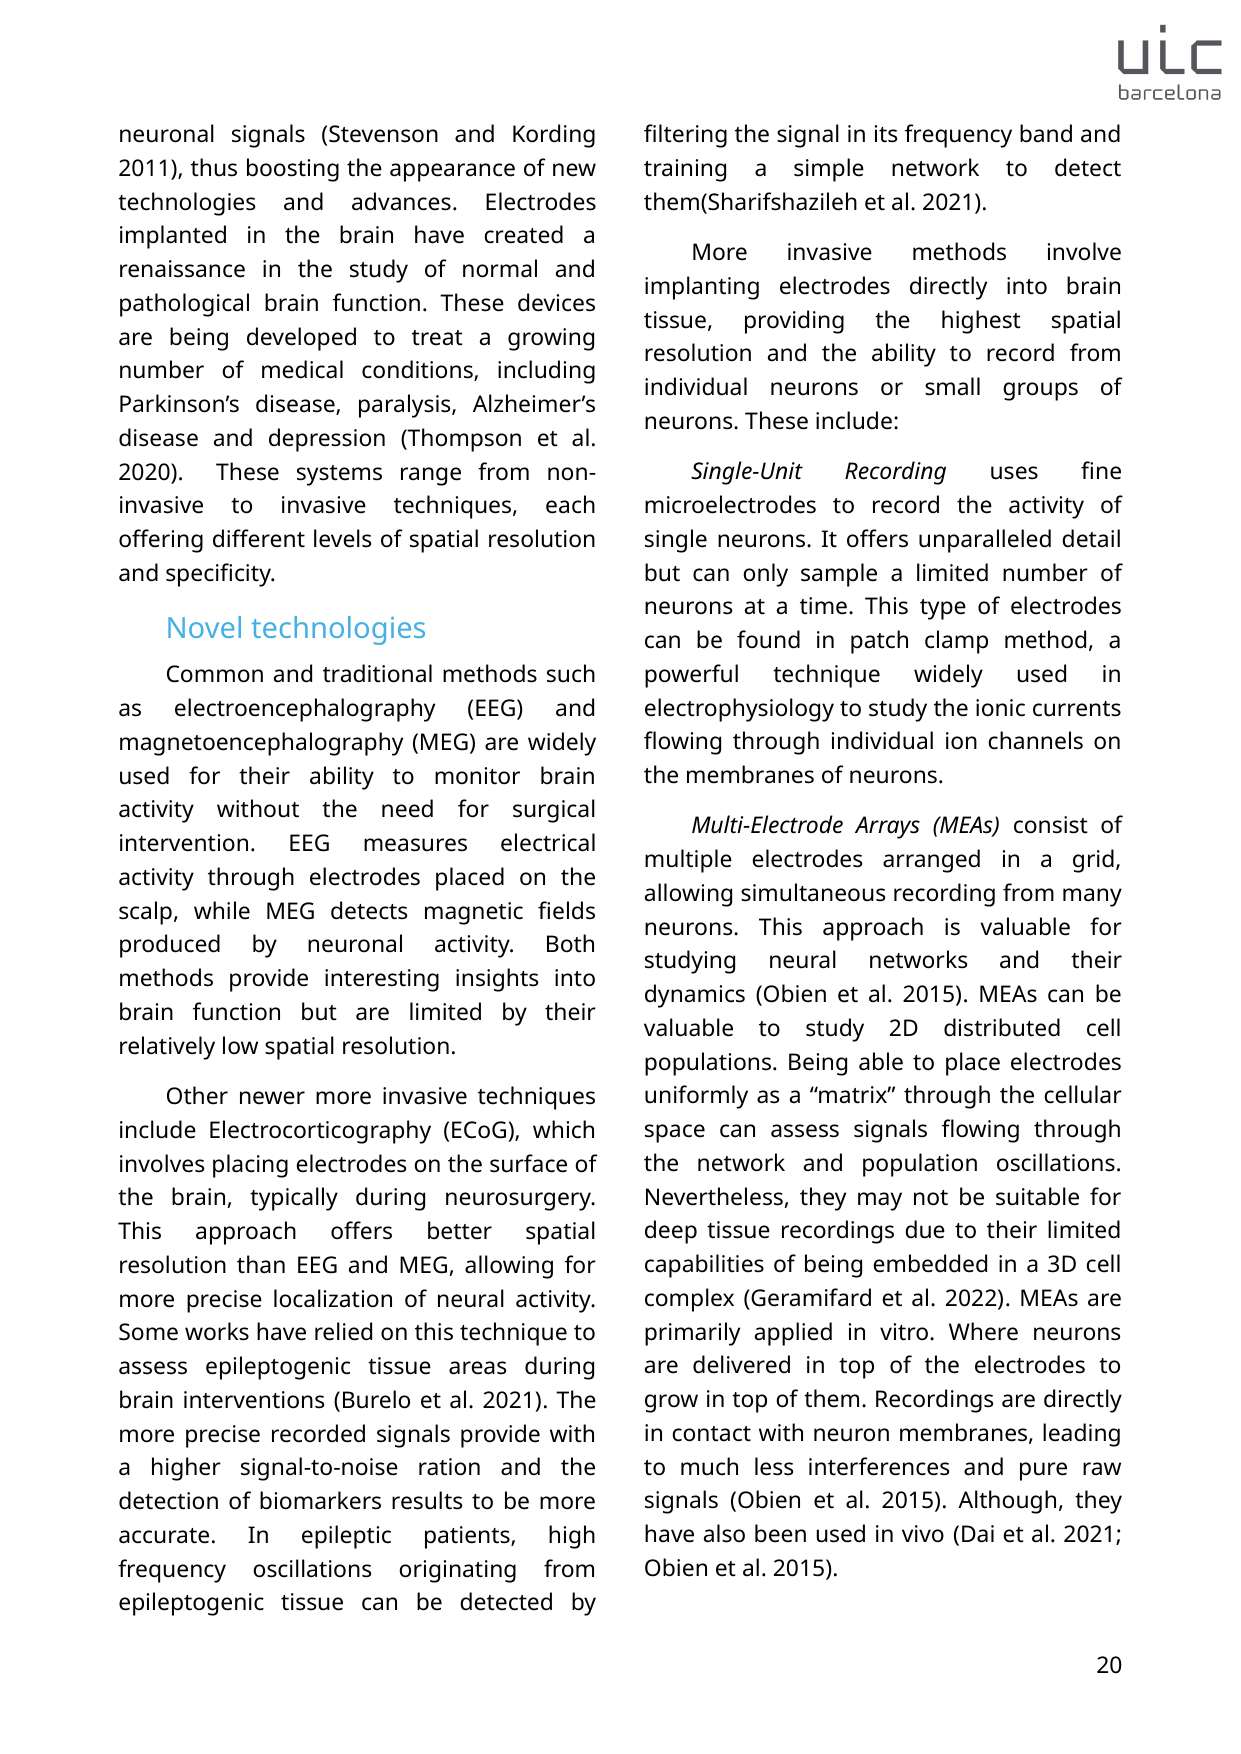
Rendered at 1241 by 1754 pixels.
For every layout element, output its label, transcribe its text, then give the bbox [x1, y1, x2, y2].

text Single-Unit Recording uses fine microelectrodes to record the activity of single neurons. It offers unparalleled detail but can only sample a limited number of neurons at a time. This type of electrodes can be found in patch clamp method, a powerful technique widely used in electrophysiology to study the ionic currents flowing through individual ion channels on the membranes of neurons. [644, 455, 1122, 790]
text Common and traditional methods such as electroencephalography (EEG) and magnetoencephalography (MEG) are widely used for their ability to monitor brain activity without the need for surgical intervention. EEG measures electrical activity through electrodes placed on the scalp, while MEG detects magnetic fields produced by neuronal activity. Both methods provide interesting insights into brain function but are limited by their relatively low spatial resolution. [118, 658, 596, 1061]
subtitle Novel technologies [118, 607, 596, 647]
text Other newer more invasive techniques include Electrocorticography (ECoG), which involves placing electrodes on the surface of the brain, typically during neurosurgery. This approach offers better spatial resolution than EEG and MEG, allowing for more precise localization of neural activity. Some works have relied on this technique to assess epileptogenic tissue areas during brain interventions . The more precise recorded signals provide with a higher signal-to-noise ration and the detection of biomarkers results to be more accurate. In epileptic patients, high frequency oscillations originating from epileptogenic tissue can be detected by filtering the signal in its frequency band and training a simple network to detect them. [118, 1080, 596, 1618]
text Other newer more invasive techniques include Electrocorticography (ECoG), which involves placing electrodes on the surface of the brain, typically during neurosurgery. This approach offers better spatial resolution than EEG and MEG, allowing for more precise localization of neural activity. Some works have relied on this technique to assess epileptogenic tissue areas during brain interventions . The more precise recorded signals provide with a higher signal-to-noise ration and the detection of biomarkers results to be more accurate. In epileptic patients, high frequency oscillations originating from epileptogenic tissue can be detected by filtering the signal in its frequency band and training a simple network to detect them. [644, 118, 1122, 217]
picture [1110, 11, 1229, 110]
text More invasive methods involve implanting electrodes directly into brain tissue, providing the highest spatial resolution and the ability to record from individual neurons or small groups of neurons. These include: [644, 236, 1122, 436]
text Multi-Electrode Arrays (MEAs) consist of multiple electrodes arranged in a grid, allowing simultaneous recording from many neurons. This approach is valuable for studying neural networks and their dynamics . MEAs can be valuable to study 2D distributed cell populations. Being able to place electrodes uniformly as a “matrix” through the cellular space can assess signals flowing through the network and population oscillations. Nevertheless, they may not be suitable for deep tissue recordings due to their limited capabilities of being embedded in a 3D cell complex . MEAs are primarily applied in vitro. Where neurons are delivered in top of the electrodes to grow in top of them. Recordings are directly in contact with neuron membranes, leading to much less interferences and pure raw signals . Although, they have also been used in vivo . [644, 809, 1122, 1583]
